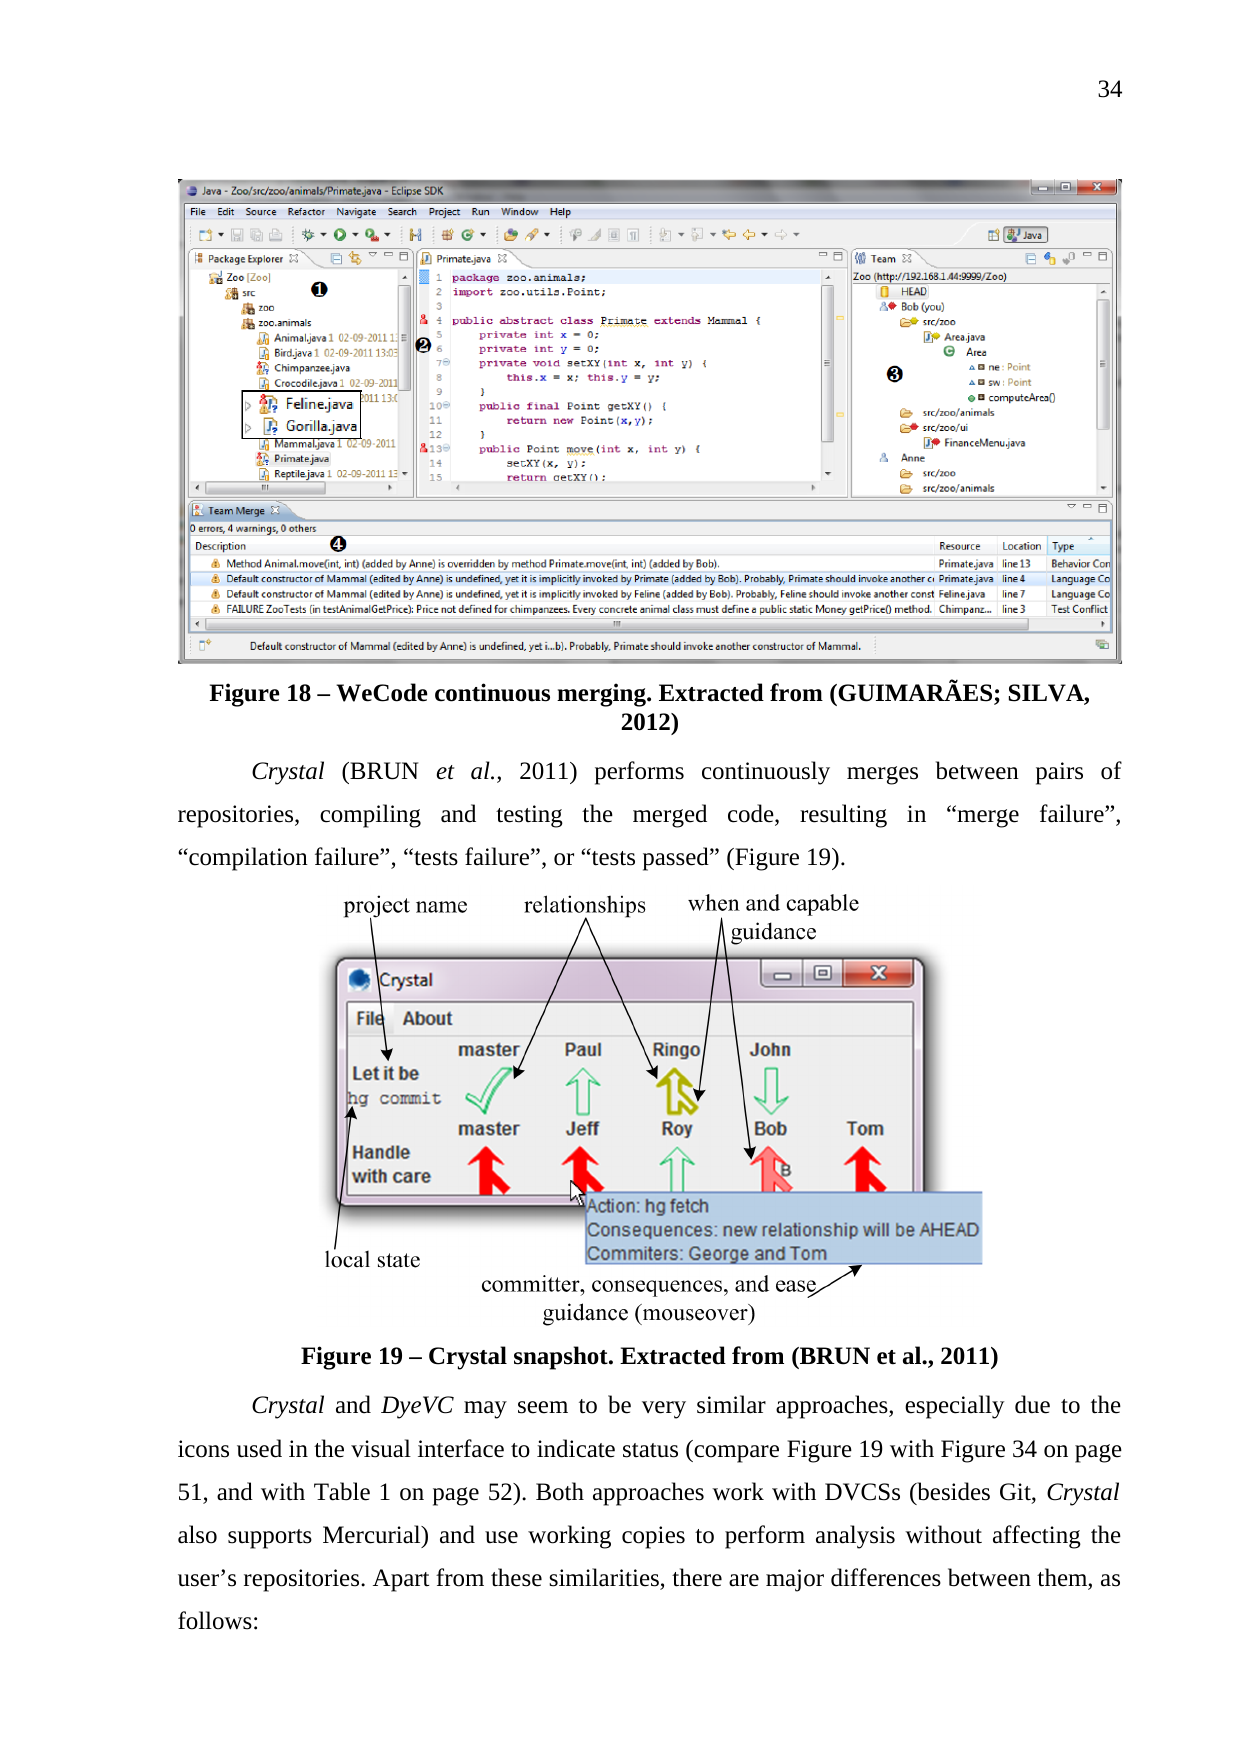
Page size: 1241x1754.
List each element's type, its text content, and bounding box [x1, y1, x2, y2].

text Crystal and DyeVC may seem to be very similar approaches, especially due to the icons used in the visual interface to indicate status (compare Figure 19 with Figure 34 on page 51, and with Table 1 on page 52). Both approaches work with DVCSs (besides Git, Crystal also supports Mercurial) and use working copies to perform analysis without affecting the user’s repositories. Apart from these similarities, there are major differences between them, as follows: [177, 1391, 1122, 1635]
text Crystal (BRUN et al., 2011) performs continuously merges between pairs of repositories, compiling and testing the merged code, resulting in “merge failure”, “compilation failure”, “tests failure”, or “tests passed” (Figure 19). [177, 756, 1122, 871]
picture [177, 177, 1123, 664]
text Figure 18 – WeCode continuous merging. Extracted from (GUIMARÃES; SILVA, 2012) [177, 678, 1122, 735]
text Figure 19 – Crystal snapshot. Extracted from (BRUN et al., 2011) [177, 1341, 1122, 1370]
